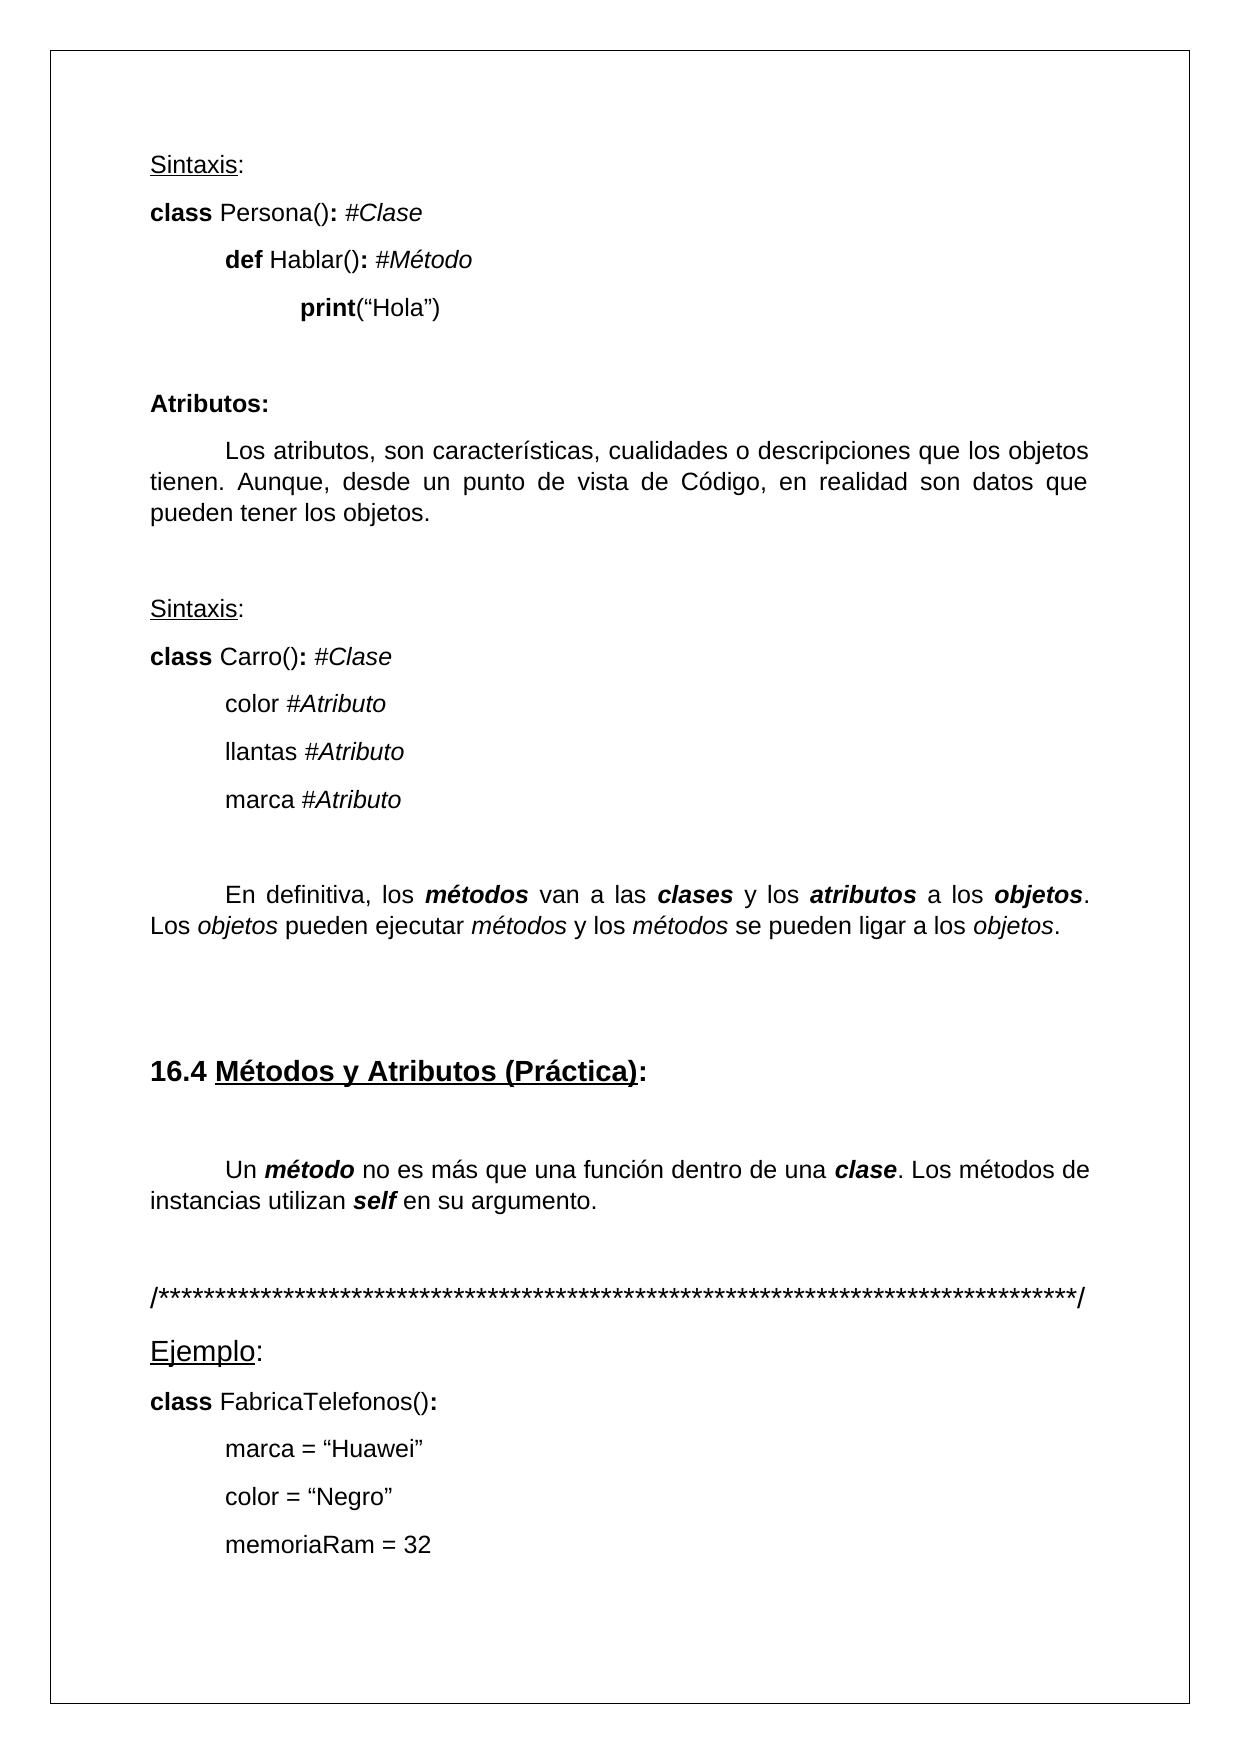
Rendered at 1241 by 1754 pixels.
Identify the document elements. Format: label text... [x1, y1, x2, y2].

text print(“Hola”) [150, 293, 1090, 322]
text /*********************************************************************************/ [150, 1281, 1090, 1315]
text class Carro(): #Clase [150, 641, 1090, 670]
text class Persona(): #Clase [150, 198, 1090, 226]
text color #Atributo [150, 689, 1090, 718]
text Sintaxis: [150, 594, 1090, 622]
text Ejemplo: [150, 1334, 1090, 1367]
text Los atributos, son características, cualidades o descripciones que los objetos tienen. Aunque, desde un punto de vista de Código, en realidad son datos que pueden tener los objetos. [150, 436, 1090, 527]
text Un método no es más que una función dentro de una clase. Los métodos de instancias utilizan self en su argumento. [150, 1155, 1090, 1214]
text marca #Atributo [150, 784, 1090, 813]
text llantas #Atributo [150, 737, 1090, 766]
text Sintaxis: [150, 150, 1090, 179]
text Atributos: [150, 388, 1090, 417]
text color = “Negro” [150, 1482, 1090, 1511]
text marca = “Huawei” [150, 1434, 1090, 1463]
text 16.4 Métodos y Atributos (Práctica): [150, 1054, 1090, 1088]
text class FabricaTelefonos(): [150, 1387, 1090, 1416]
text En definitiva, los métodos van a las clases y los atributos a los objetos. Los objetos pueden ejecutar métodos y los métodos se pueden ligar a los objetos. [150, 880, 1090, 940]
text memoriaRam = 32 [150, 1530, 1090, 1559]
text def Hablar(): #Método [150, 245, 1090, 274]
